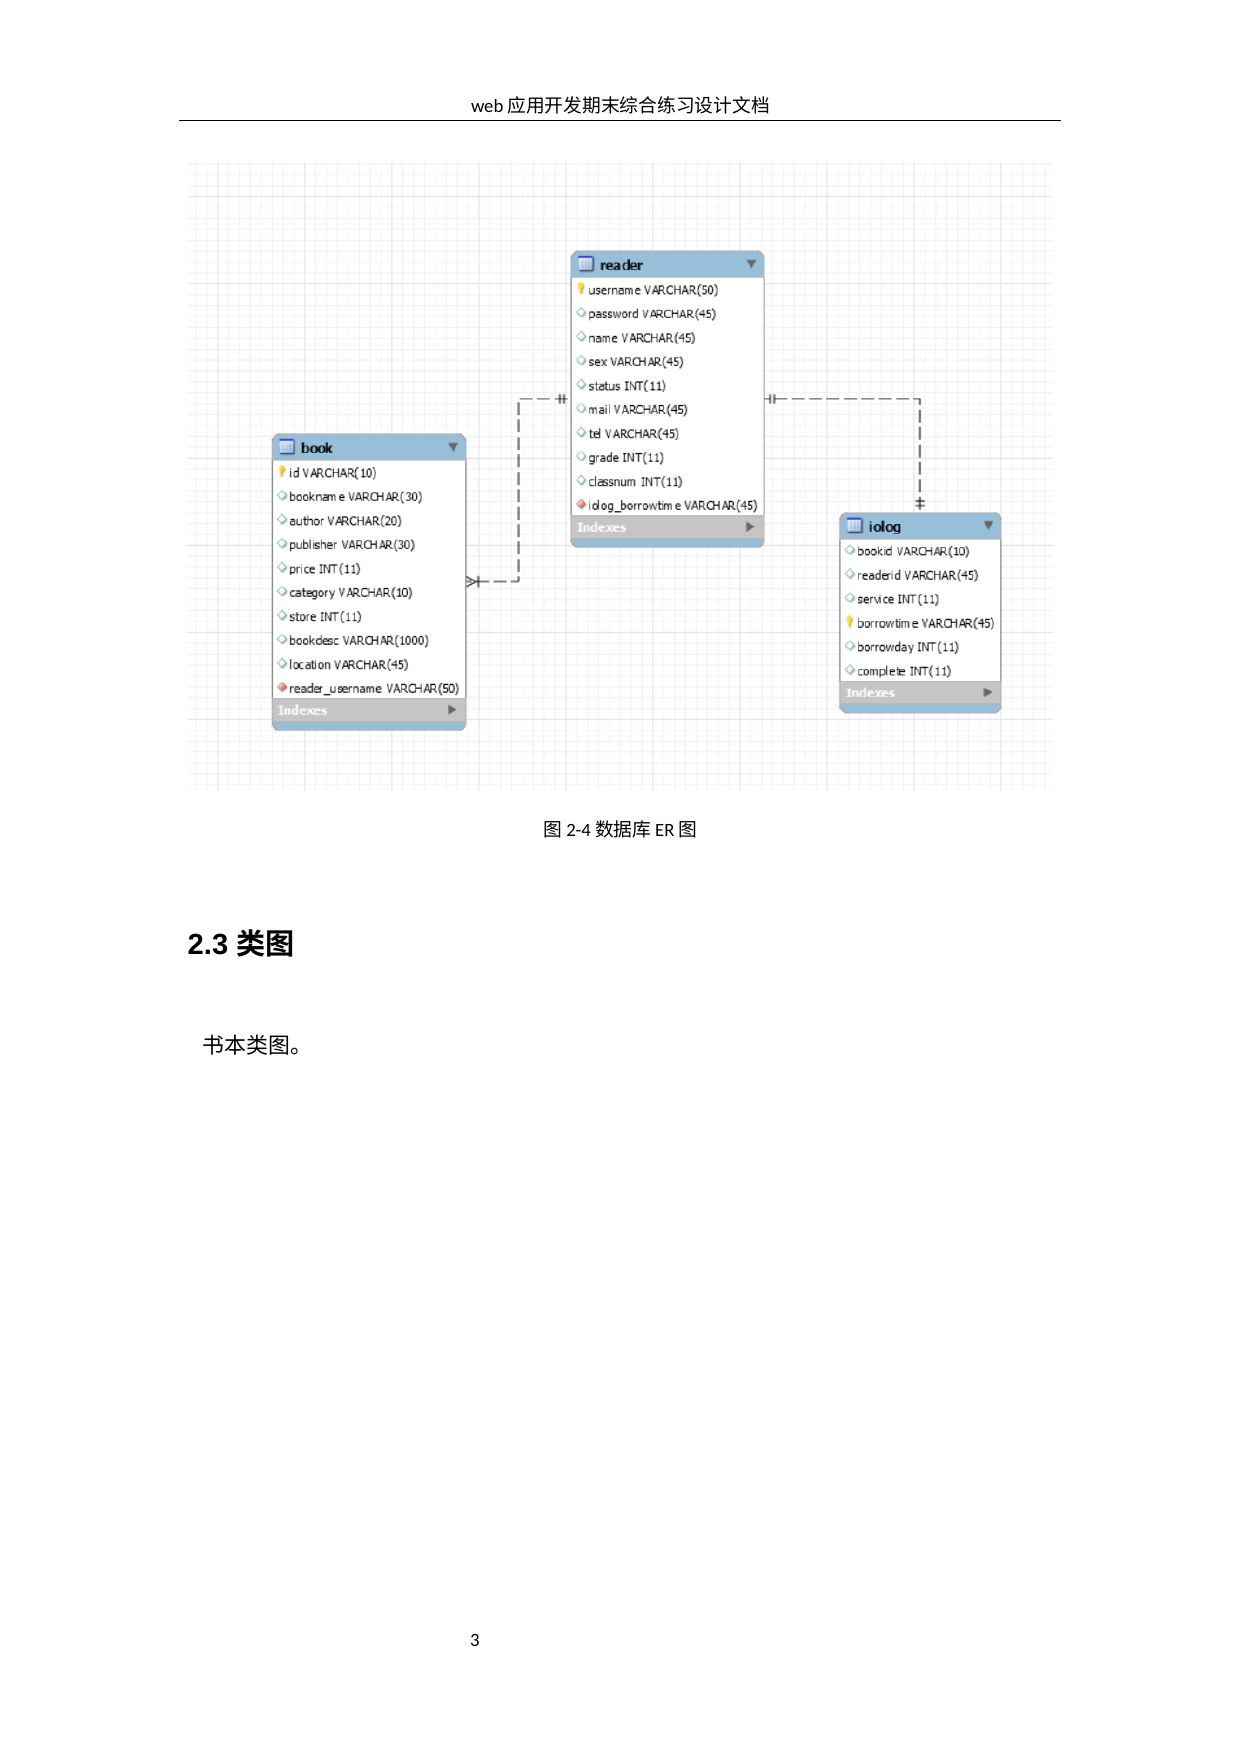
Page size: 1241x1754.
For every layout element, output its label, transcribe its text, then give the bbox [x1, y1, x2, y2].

picture [187, 162, 1053, 791]
text 书本类图。 [187, 1028, 1053, 1061]
subtitle 2.3 类图 [187, 909, 1053, 974]
text 图2-4 数据库ER图 [187, 812, 1053, 844]
